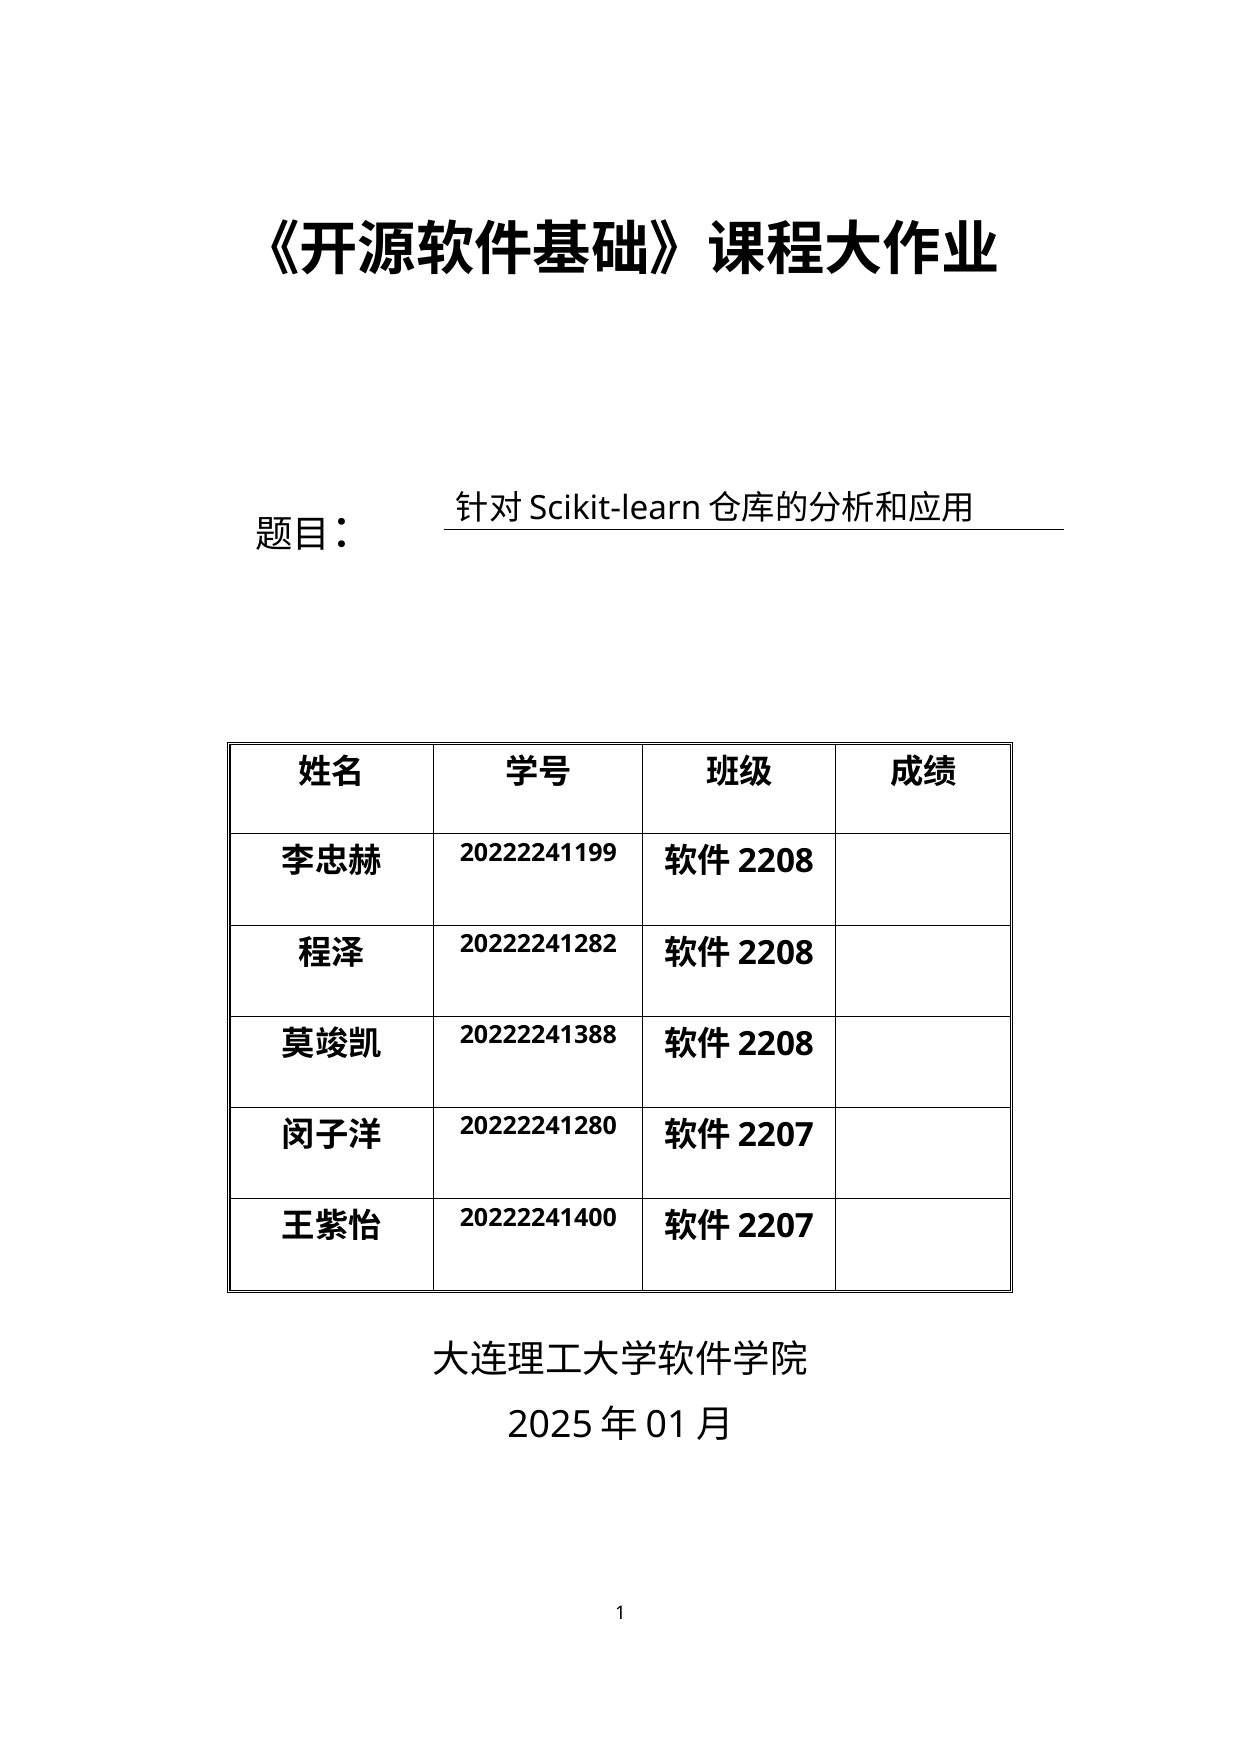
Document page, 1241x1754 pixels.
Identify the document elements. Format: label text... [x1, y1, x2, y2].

table_cell 软件2208 [643, 1017, 835, 1107]
table_header 姓名 [231, 745, 433, 833]
table_cell 软件2207 [643, 1199, 835, 1289]
table_header 针对Scikit-learn仓库的分析和应用 [444, 481, 1064, 529]
subtitle 《开源软件基础》课程大作业 [187, 195, 1053, 293]
text 题目： [187, 479, 1053, 576]
text 大连理工大学软件学院 [187, 966, 1053, 1389]
table_cell [836, 834, 1010, 924]
table_cell 王紫怡 [231, 1199, 433, 1289]
table_cell 软件2208 [643, 834, 835, 924]
table_cell 莫竣凯 [231, 1017, 433, 1107]
text 2025年01月 [187, 1389, 1053, 1454]
table_cell 软件2207 [643, 1108, 835, 1198]
table_cell [836, 1199, 1010, 1289]
table_header 学号 [434, 745, 642, 833]
table_cell 20222241400 [434, 1199, 642, 1289]
table_cell 软件2208 [643, 926, 835, 1016]
table_header 班级 [643, 745, 835, 833]
table_cell 20222241199 [434, 834, 642, 924]
table_cell 20222241282 [434, 926, 642, 1016]
table_cell [836, 1108, 1010, 1198]
table_cell 程泽 [231, 926, 433, 1016]
table_cell 李忠赫 [231, 834, 433, 924]
table_header 成绩 [836, 745, 1010, 833]
table_cell [836, 926, 1010, 1016]
table_cell 20222241280 [434, 1108, 642, 1198]
table_cell [836, 1017, 1010, 1107]
table_cell 20222241388 [434, 1017, 642, 1107]
table_cell 闵子洋 [231, 1108, 433, 1198]
